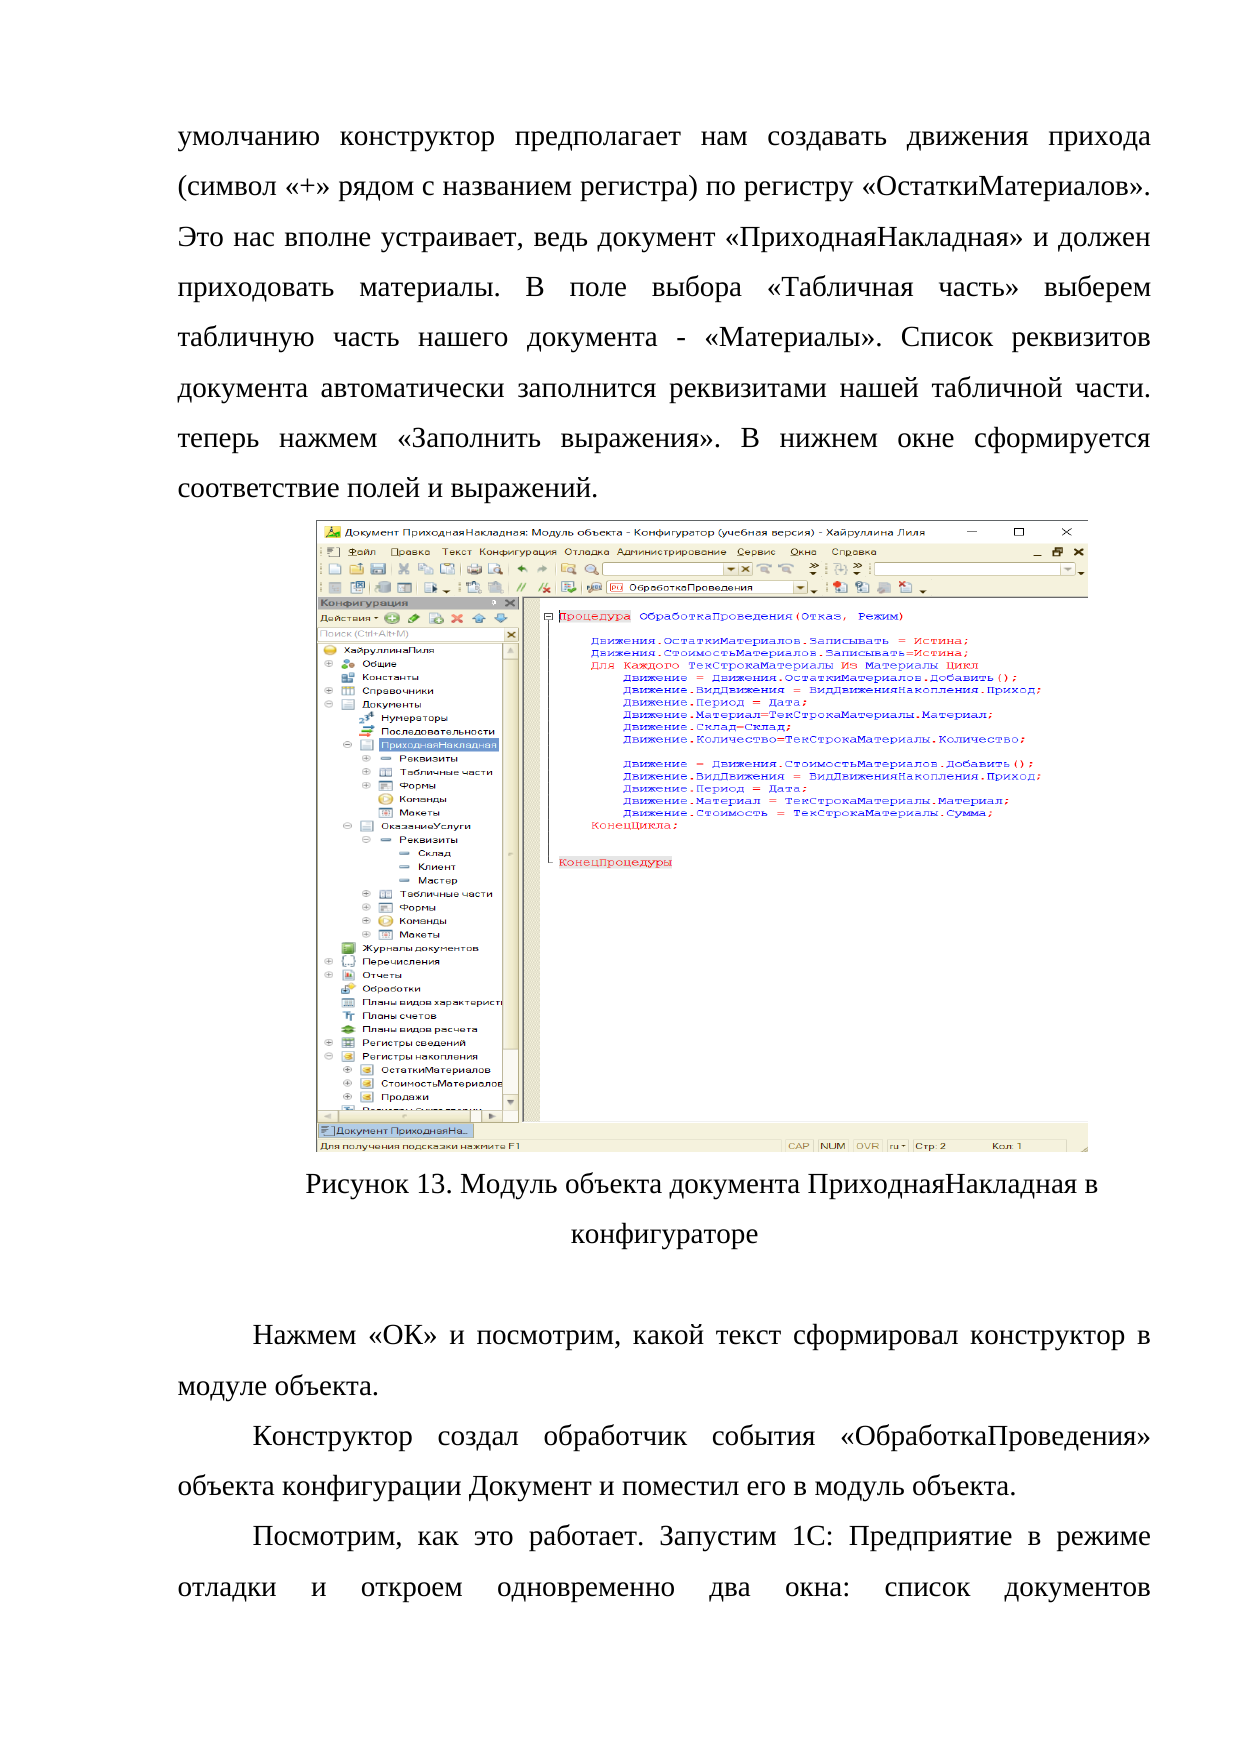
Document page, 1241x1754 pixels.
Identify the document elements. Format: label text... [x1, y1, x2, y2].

picture [316, 520, 1088, 1152]
text Рисунок 13. Модуль объекта документа ПриходнаяНакладная в конфигураторе [177, 1166, 1152, 1250]
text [177, 118, 1152, 504]
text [177, 1518, 1152, 1602]
text Конструктор создал обработчик события «ОбработкаПроведения» объекта конфигурации Документ и поместил его в модуль объекта. [177, 1418, 1152, 1502]
text Нажмем «ОК» и посмотрим, какой текст сформировал конструктор в модуле объекта. [177, 1317, 1152, 1401]
